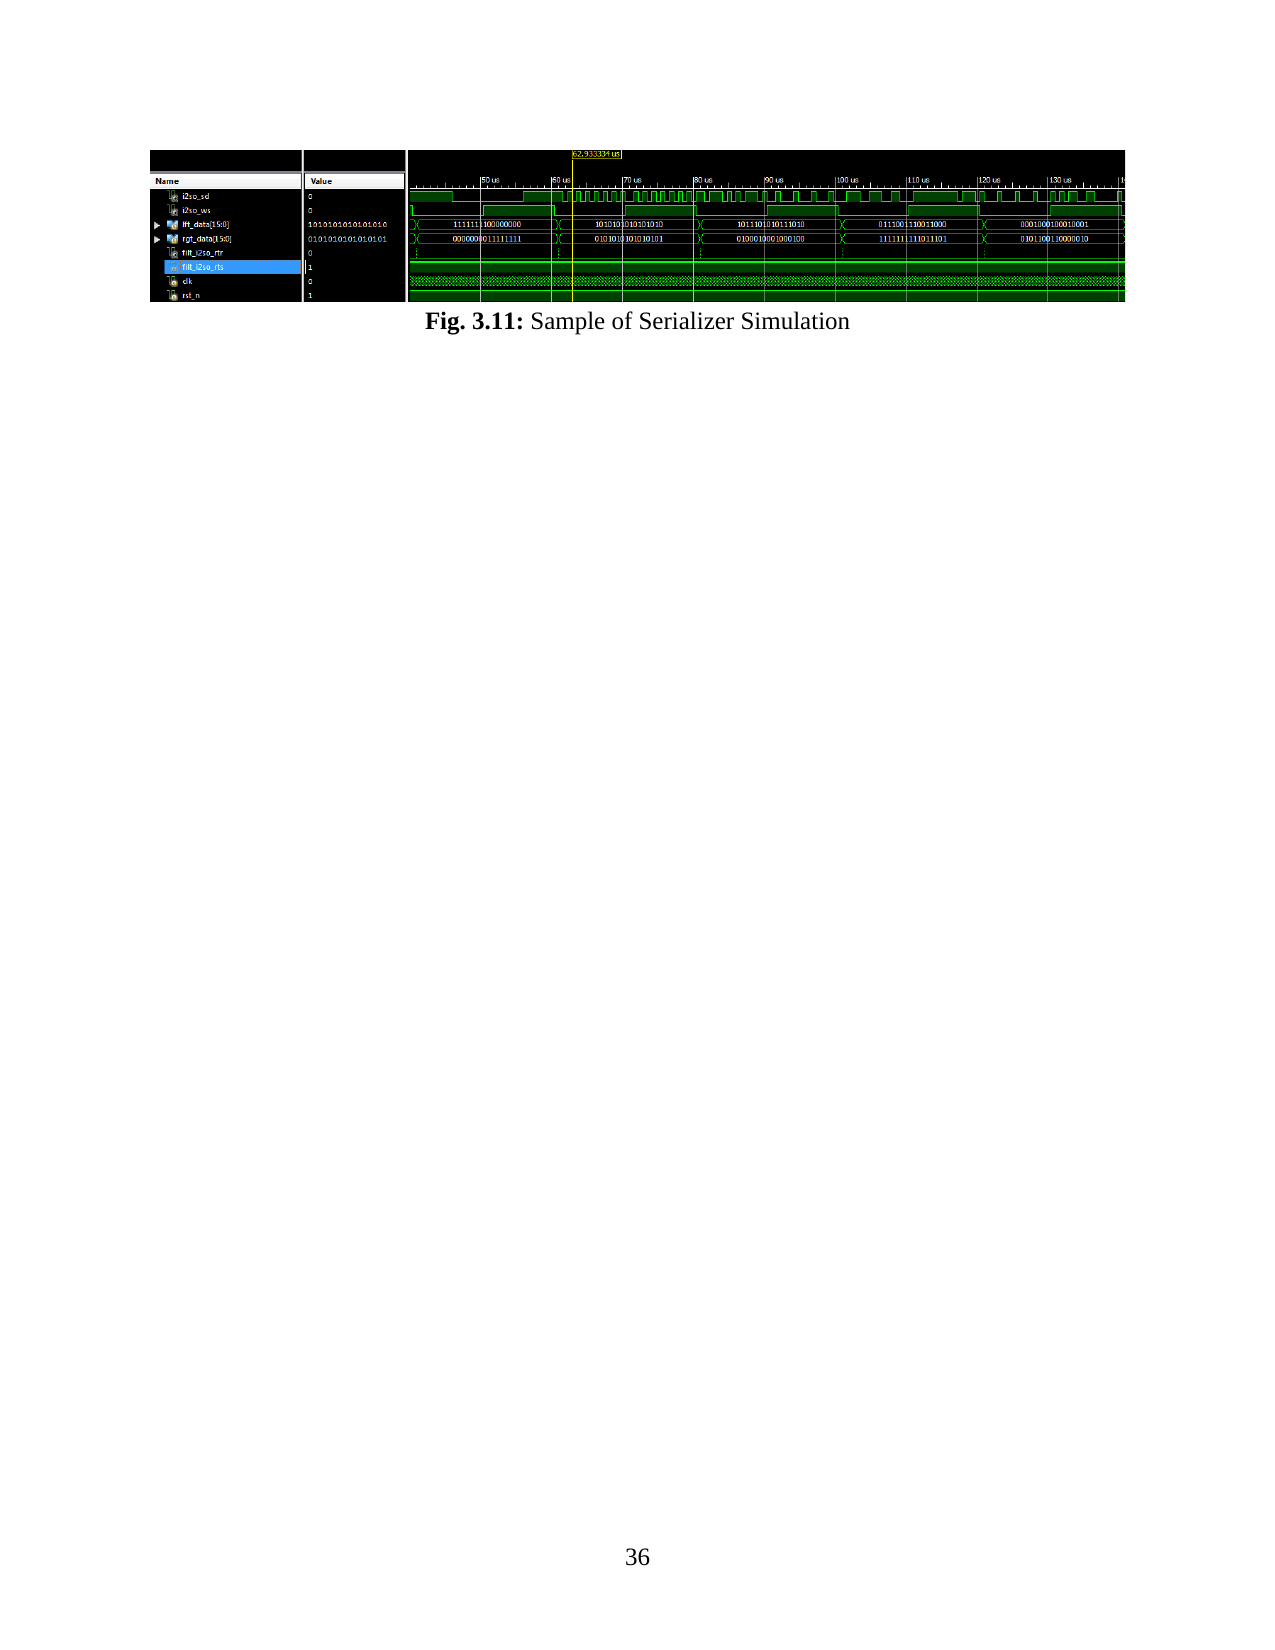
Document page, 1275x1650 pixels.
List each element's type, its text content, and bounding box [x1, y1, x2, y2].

picture [150, 150, 1125, 302]
text Fig. 3.11: Sample of Serializer Simulation [150, 306, 1125, 335]
